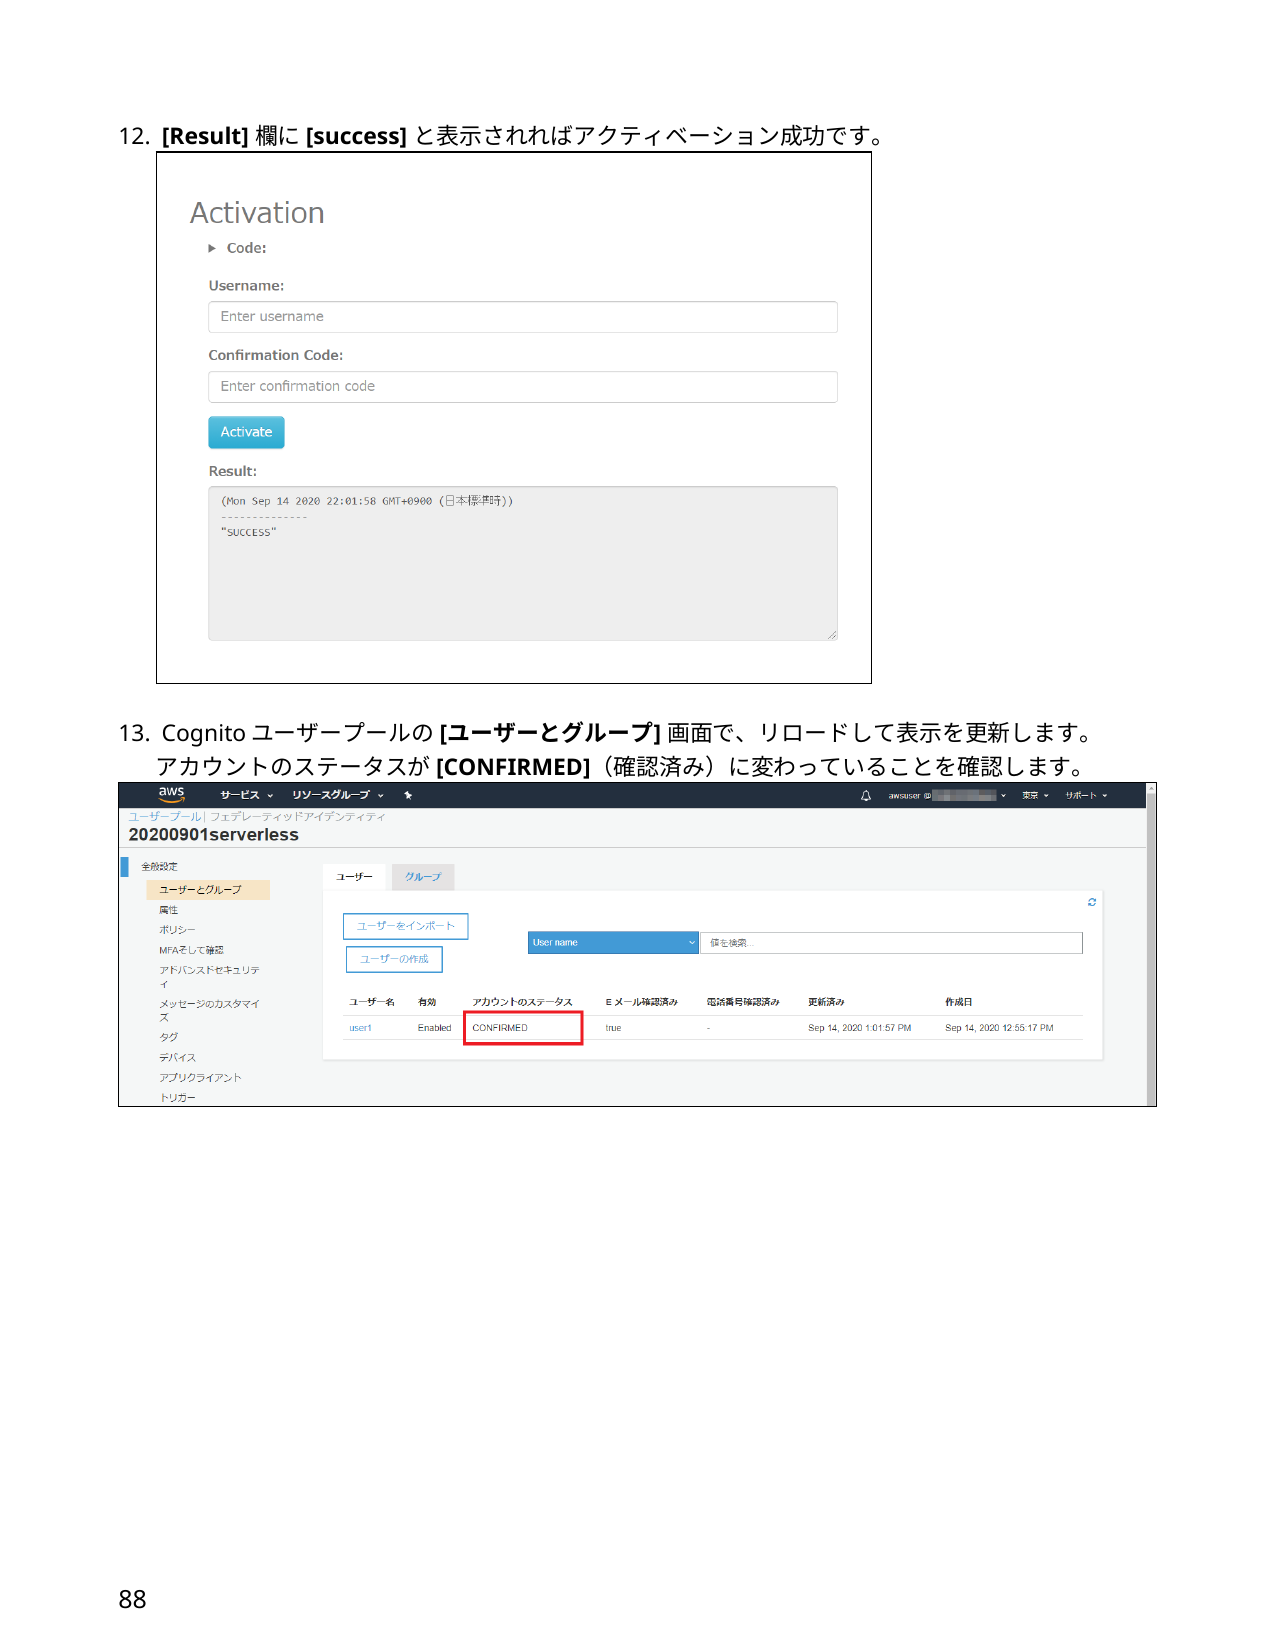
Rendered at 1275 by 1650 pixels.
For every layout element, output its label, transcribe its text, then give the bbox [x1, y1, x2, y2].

picture [119, 783, 1156, 1106]
list [Result] 欄に [success] と表示されればアクティベーション成功です。 [118, 118, 1157, 151]
list Cognitoユーザープールの [ユーザーとグループ] 画面で、リロードして表示を更新します。 [118, 715, 1157, 749]
picture [157, 153, 871, 683]
list アカウントのステータスが [CONFIRMED]（確認済み）に変わっていることを確認します。 [156, 749, 1157, 782]
